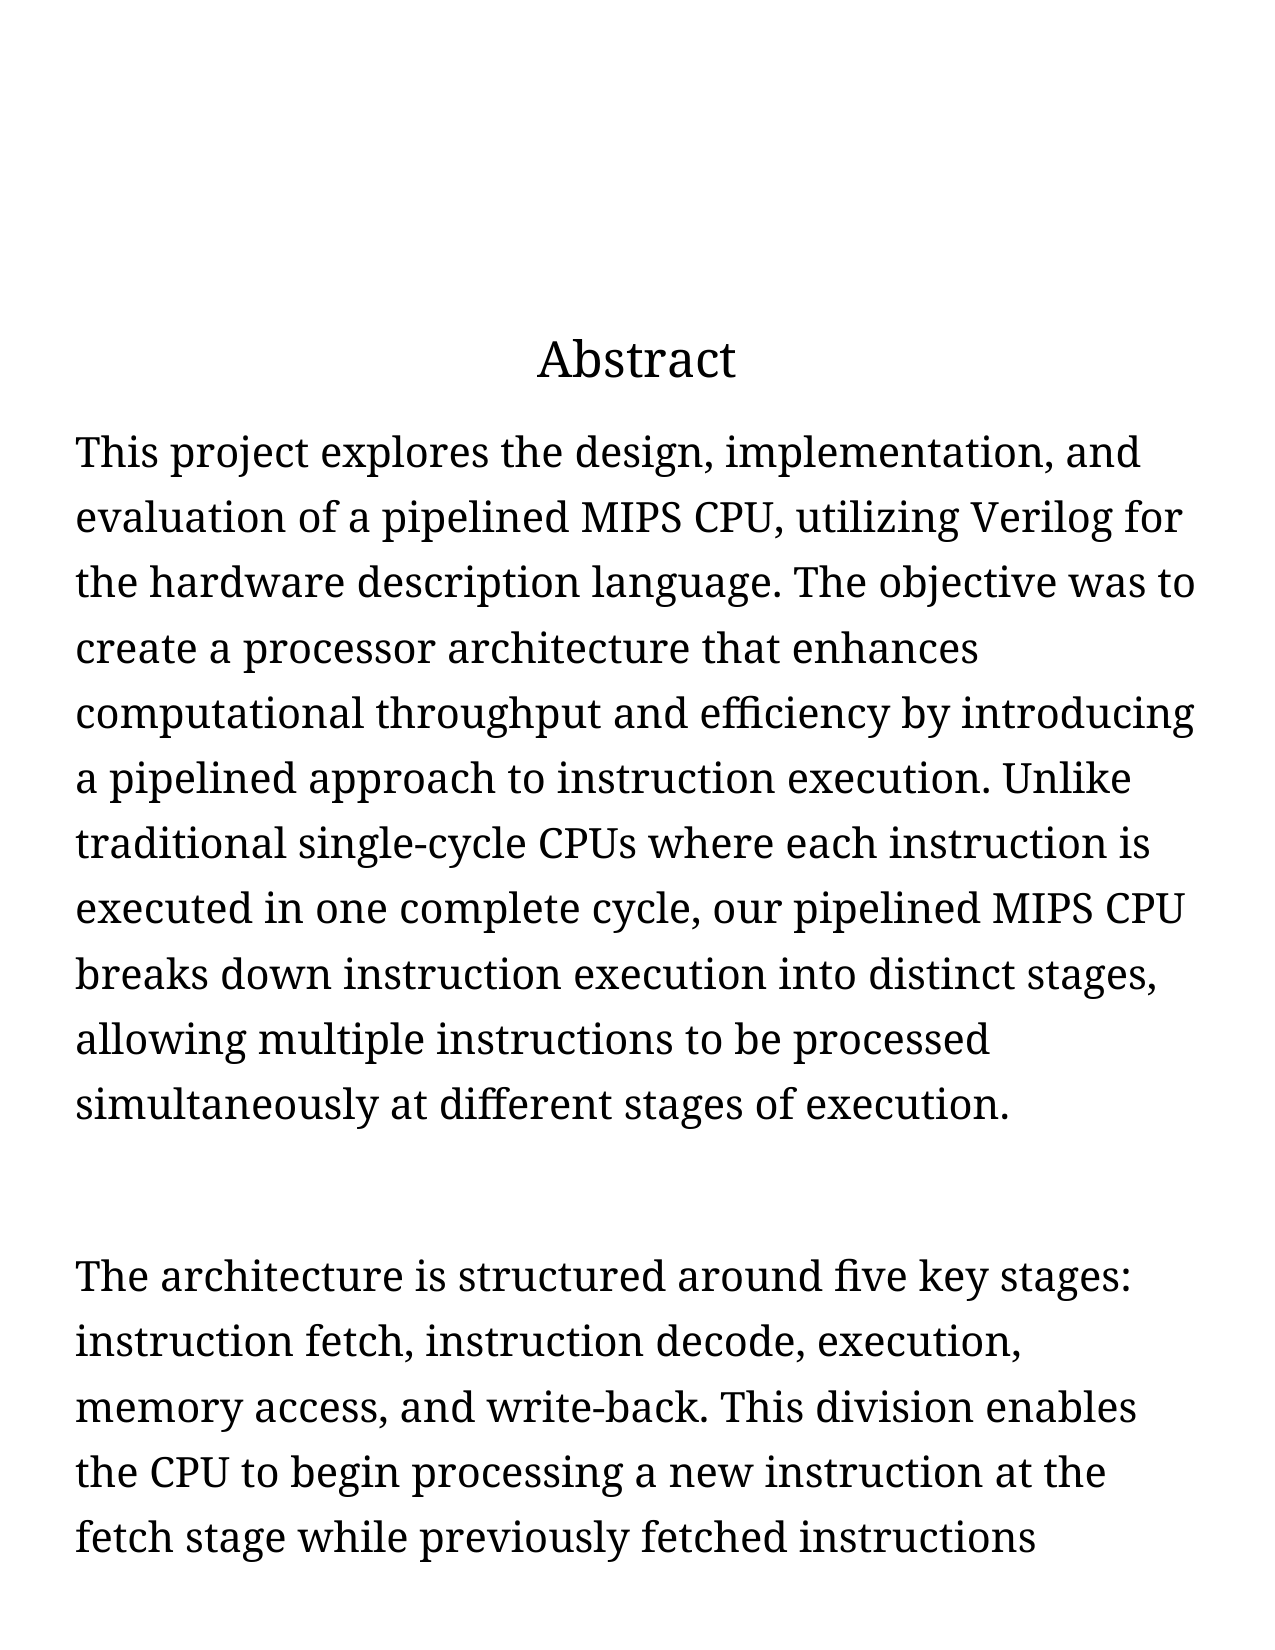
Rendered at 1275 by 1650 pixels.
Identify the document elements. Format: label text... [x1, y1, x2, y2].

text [75, 1247, 1200, 1564]
text This project explores the design, implementation, and evaluation of a pipelined MIPS CPU, utilizing Verilog for the hardware description language. The objective was to create a processor architecture that enhances computational throughput and efficiency by introducing a pipelined approach to instruction execution. Unlike traditional single-cycle CPUs where each instruction is executed in one complete cycle, our pipelined MIPS CPU breaks down instruction execution into distinct stages, allowing multiple instructions to be processed simultaneously at different stages of execution. [75, 423, 1200, 1132]
subtitle Abstract [75, 324, 1200, 392]
